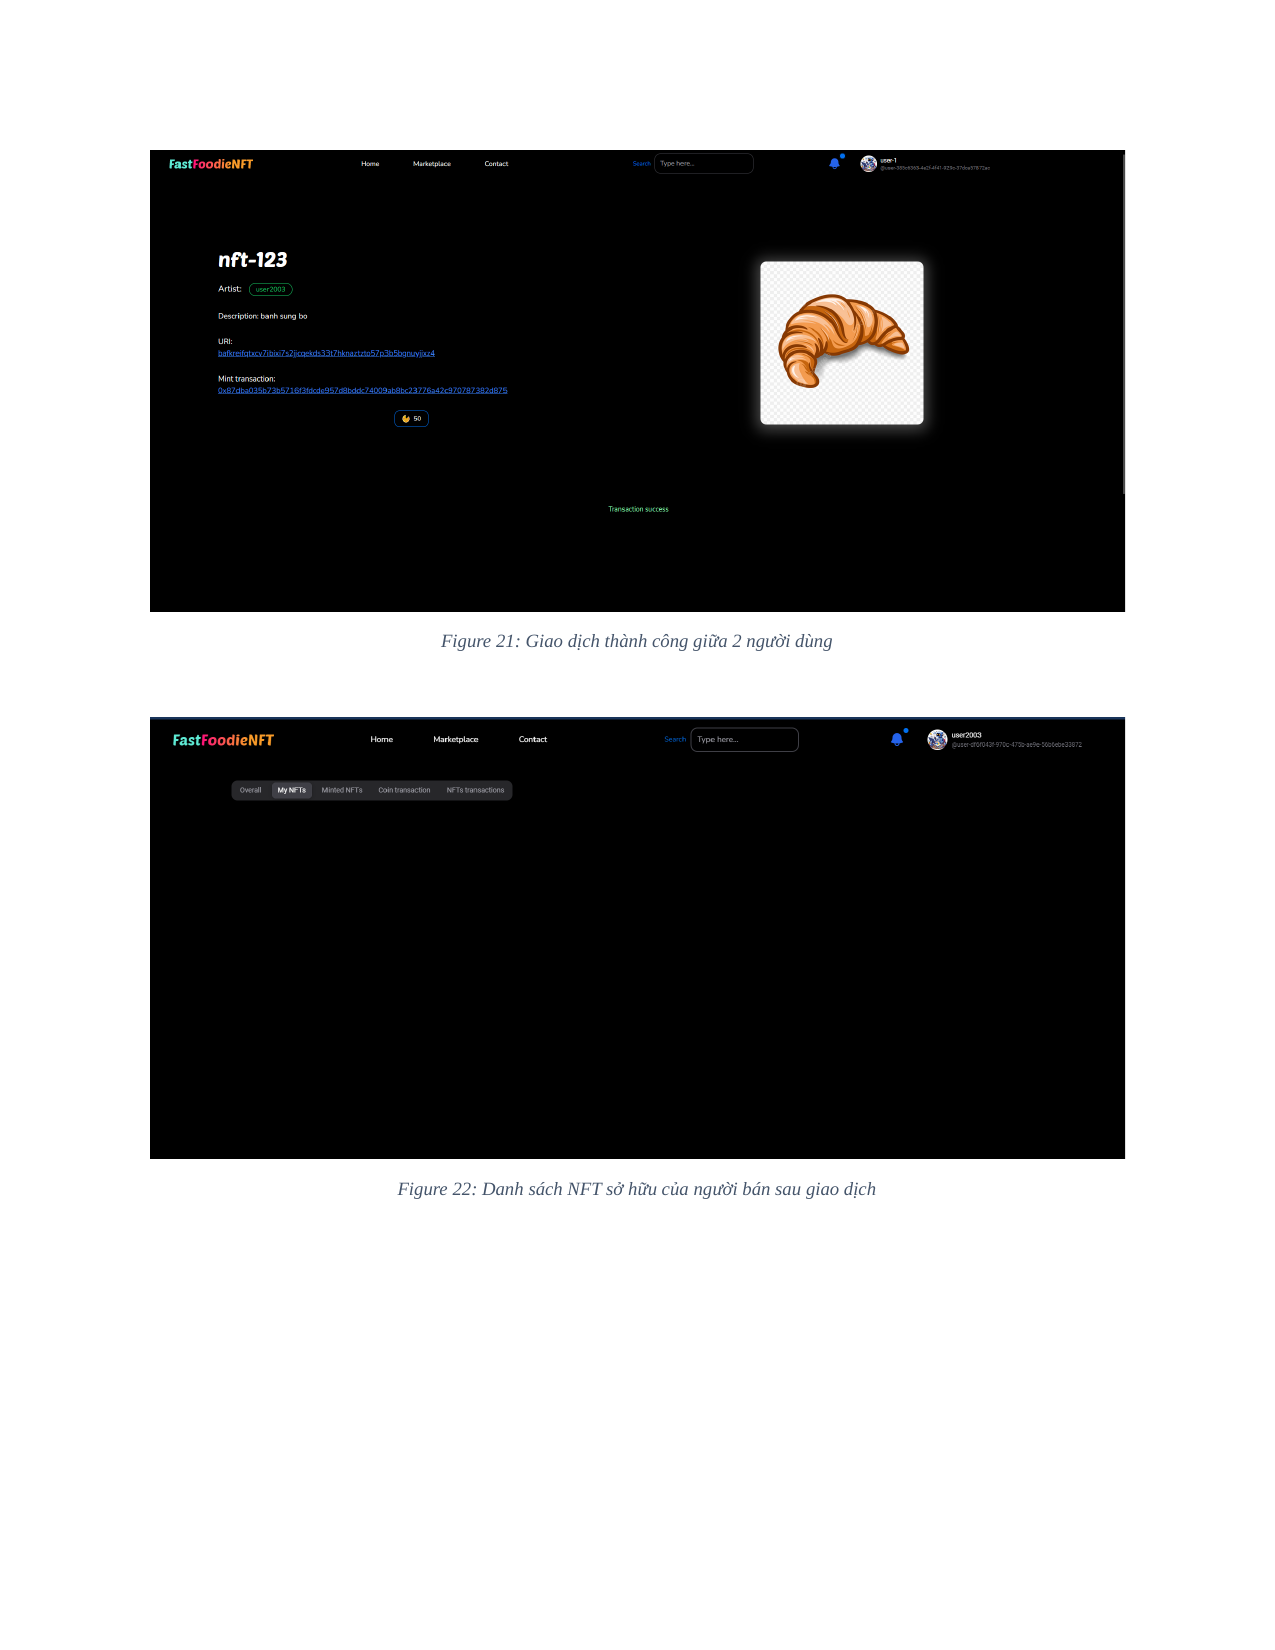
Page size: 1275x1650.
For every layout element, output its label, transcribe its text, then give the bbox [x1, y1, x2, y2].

picture [150, 717, 1125, 1159]
text Figure 21: Giao dịch thành công giữa 2 người dùng [150, 630, 1125, 652]
text Figure 22: Danh sách NFT sở hữu của người bán sau giao dịch [150, 1178, 1125, 1199]
picture [150, 150, 1125, 612]
